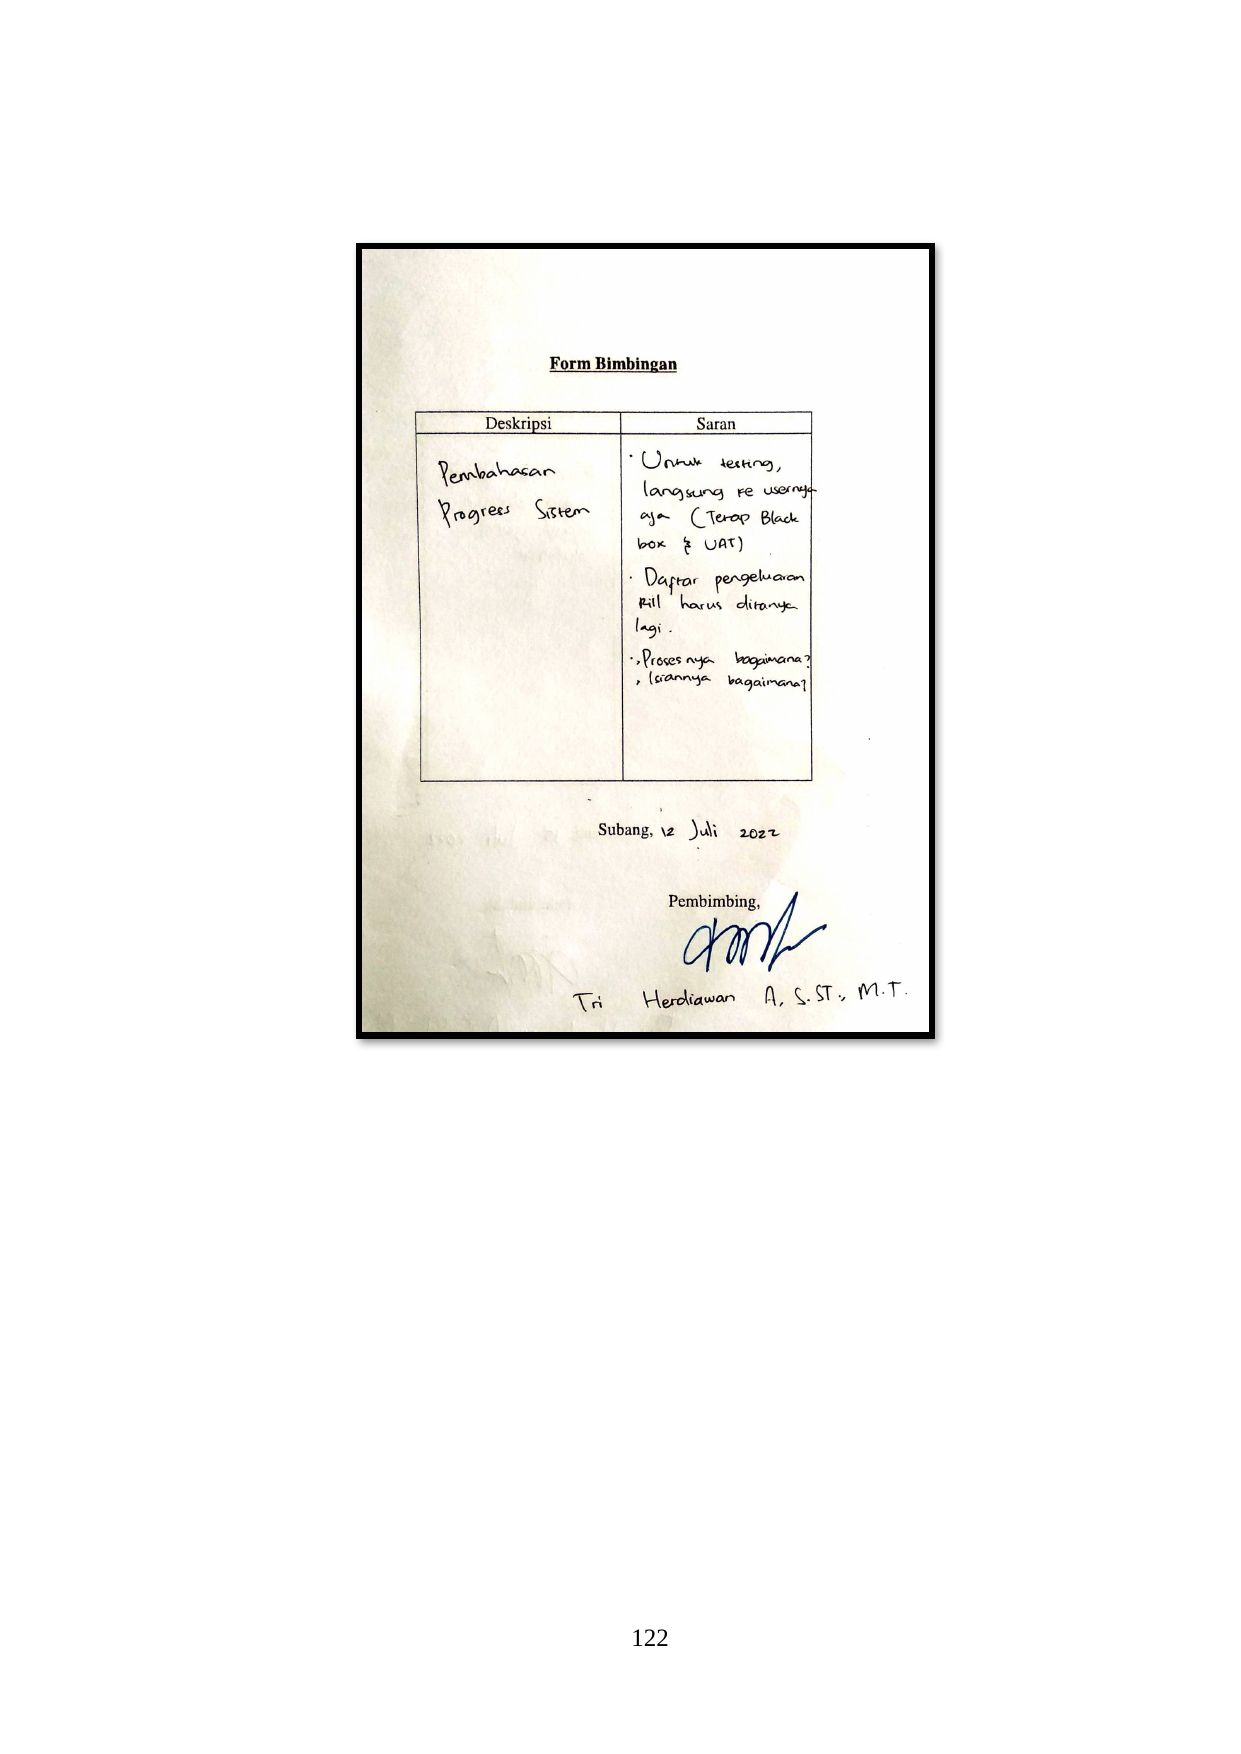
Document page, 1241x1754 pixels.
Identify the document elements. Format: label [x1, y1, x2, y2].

picture [362, 249, 929, 1032]
